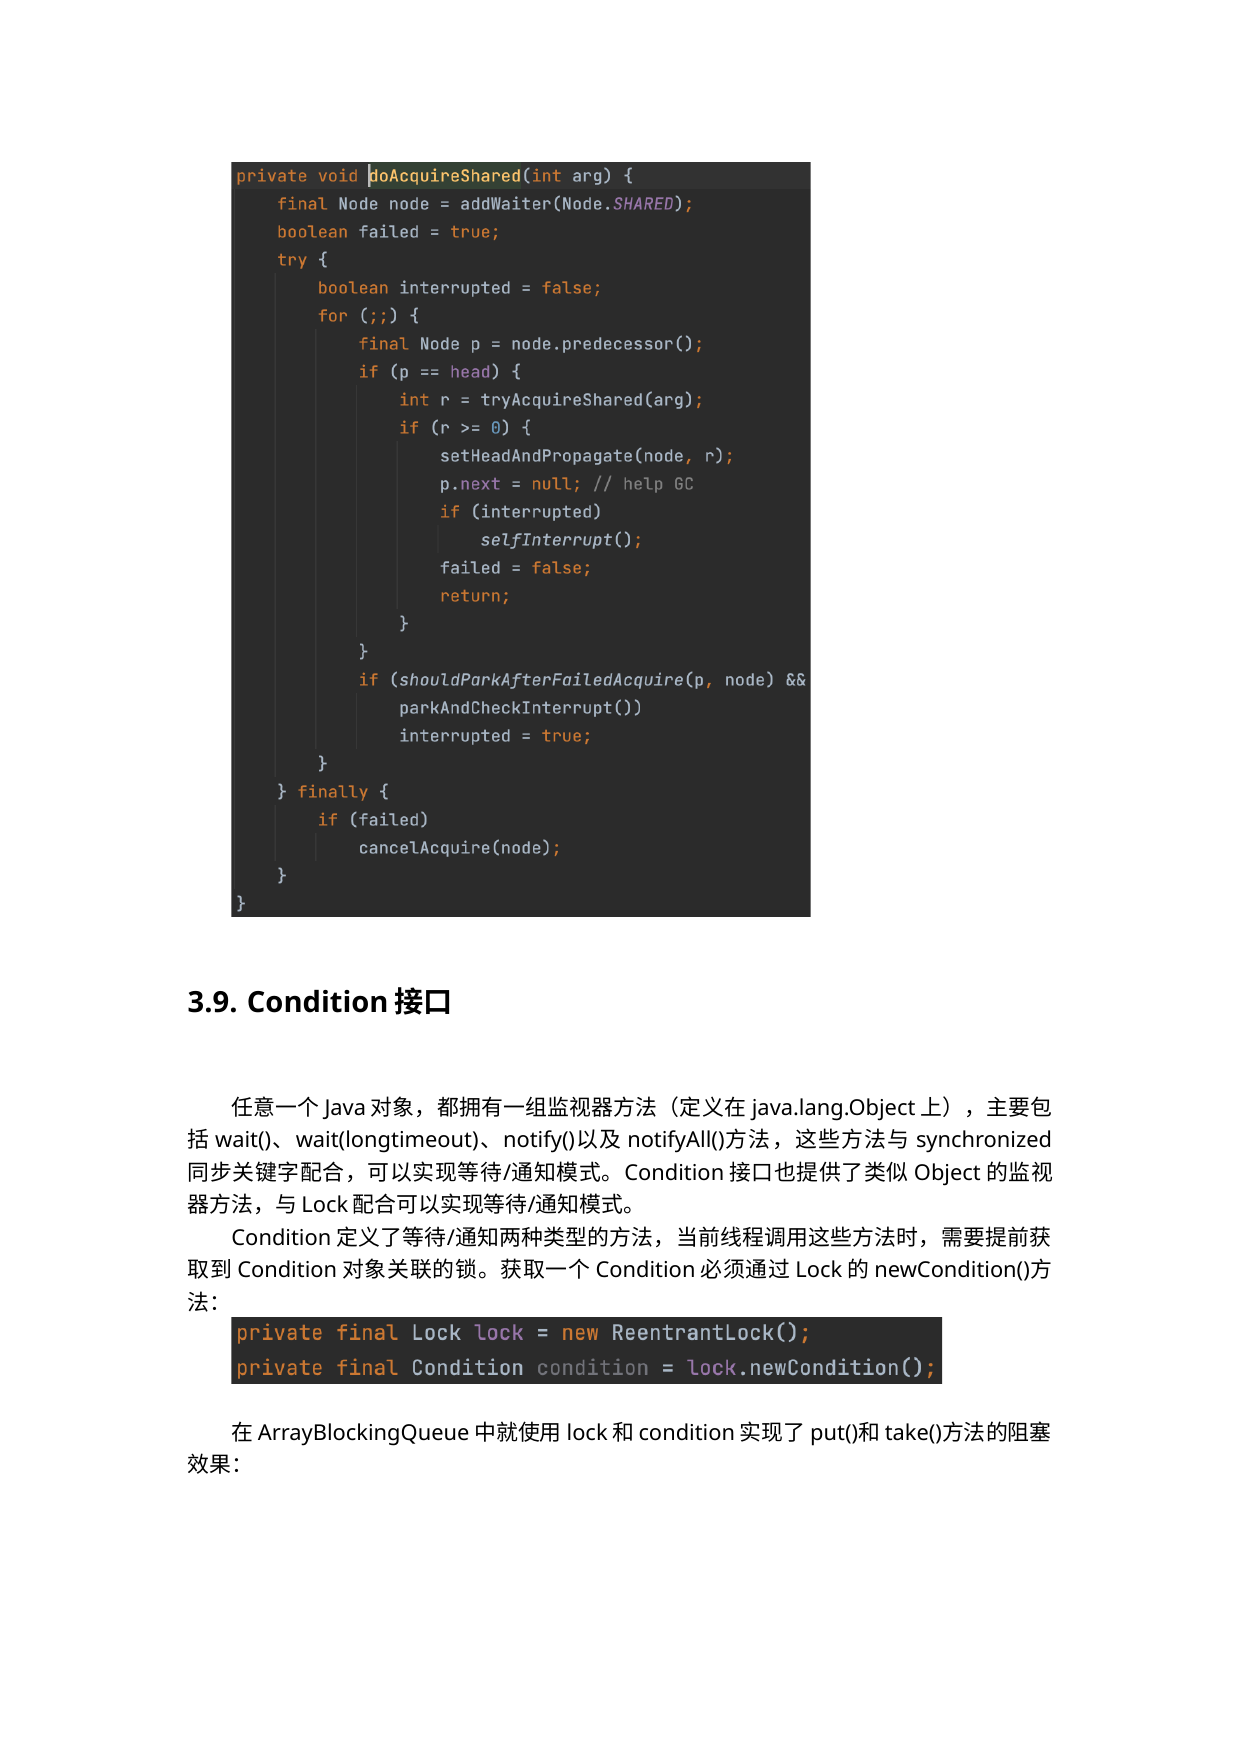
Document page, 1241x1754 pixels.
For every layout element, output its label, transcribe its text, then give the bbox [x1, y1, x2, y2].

picture [231, 162, 811, 917]
list 任意一个Java对象，都拥有一组监视器方法（定义在java.lang.Object上），主要包括wait()、wait(longtimeout)、notify()以及notifyAll()方法，这些方法与synchronized同步关键字配合，可以实现等待/通知模式。Condition接口也提供了类似Object的监视器方法，与Lock配合可以实现等待/通知模式。 [187, 1090, 1053, 1220]
list Condition定义了等待/通知两种类型的方法，当前线程调用这些方法时，需要提前获取到Condition对象关联的锁。获取一个Condition必须通过Lock的newCondition()方法： [187, 1220, 1053, 1318]
picture [231, 1317, 943, 1384]
subtitle Condition接口 [187, 969, 1053, 1034]
list 在ArrayBlockingQueue中就使用lock和condition实现了put()和take()方法的阻塞效果： [187, 1415, 1053, 1480]
